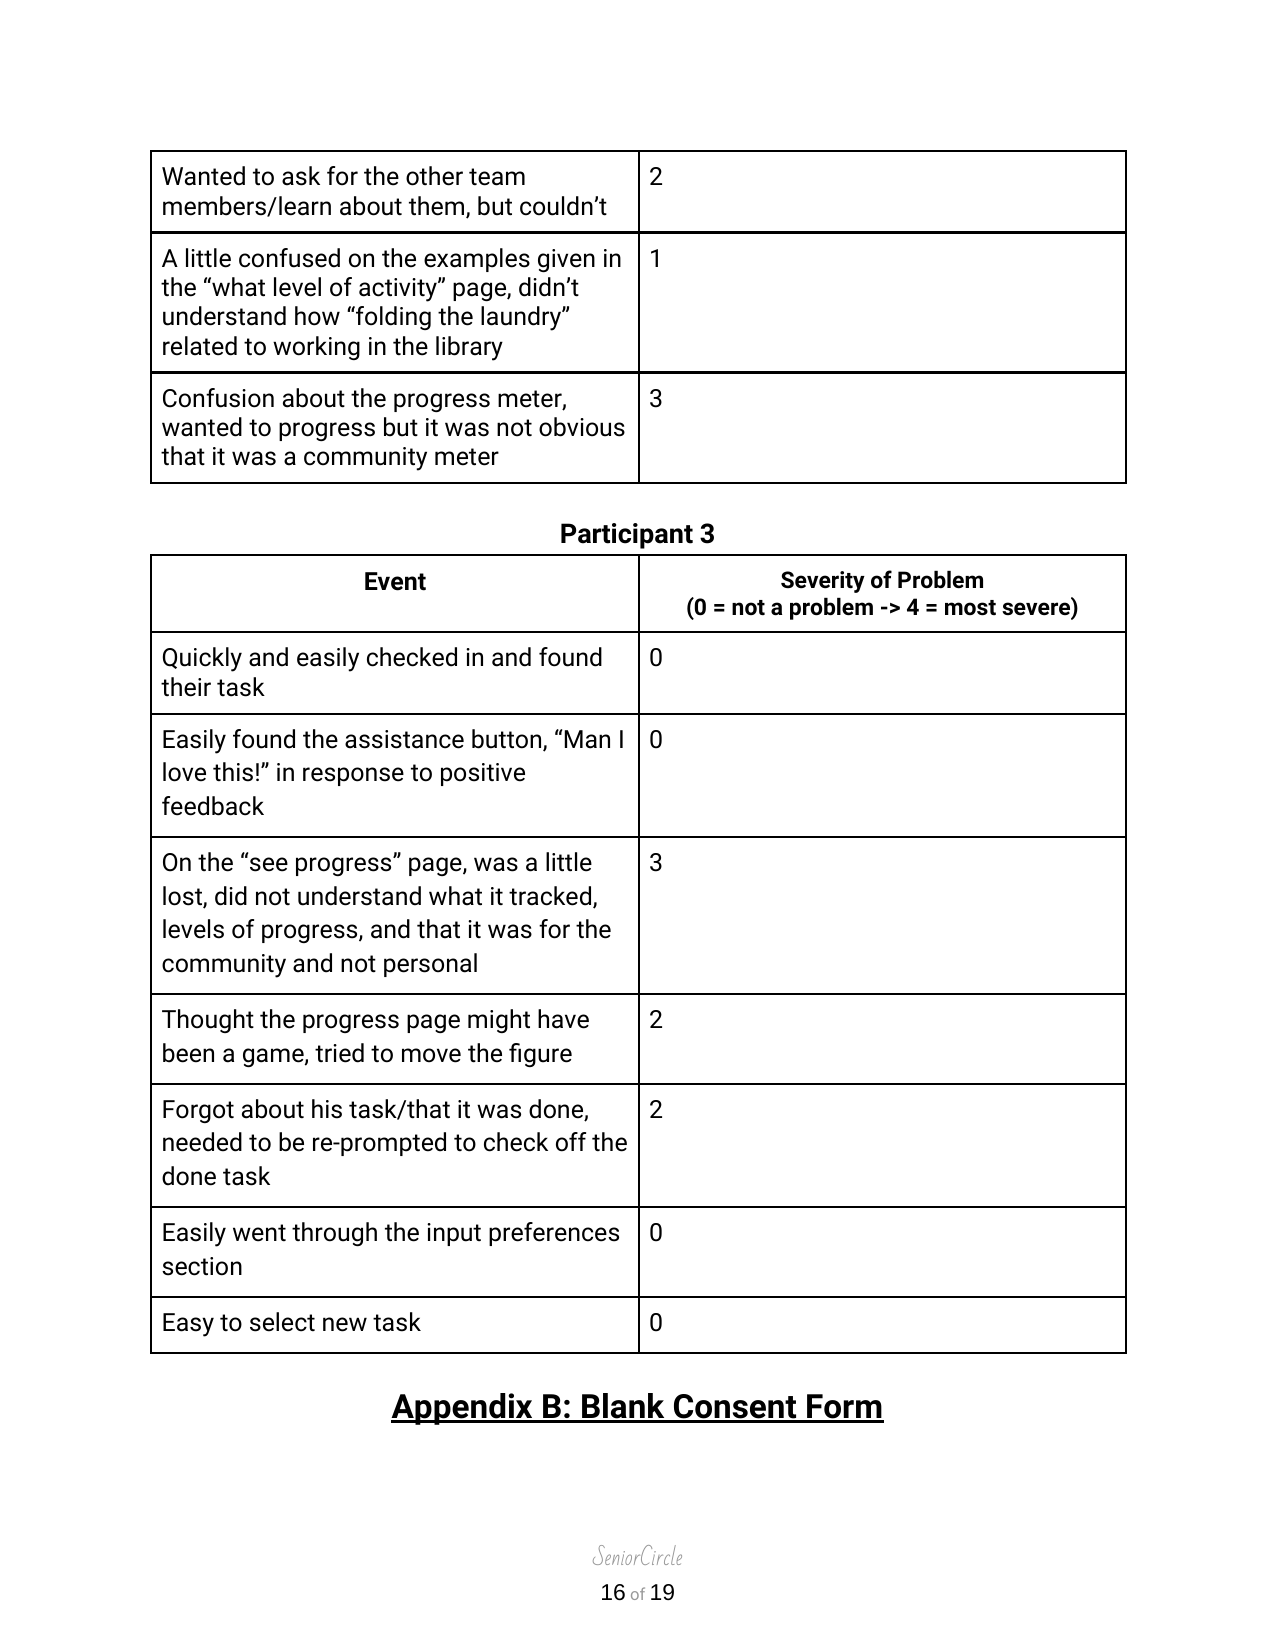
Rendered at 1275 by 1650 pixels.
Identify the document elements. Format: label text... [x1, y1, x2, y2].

table_cell 0 [640, 633, 1125, 712]
table_cell 2 [640, 995, 1125, 1082]
table_cell Easily found the assistance button, “Man I love this!” in response to positive feedback [152, 715, 638, 836]
table_cell Easy to select new task [152, 1298, 638, 1352]
table_cell 0 [640, 1208, 1125, 1296]
table_cell 1 [640, 234, 1125, 371]
table_cell 2 [640, 152, 1125, 231]
table_header Event [152, 556, 638, 631]
table_cell 3 [640, 838, 1125, 993]
table_cell 2 [640, 1085, 1125, 1206]
table_cell 3 [640, 374, 1125, 482]
table_cell Forgot about his task/that it was done, needed to be re-prompted to check off the done task [152, 1085, 638, 1206]
table_cell Thought the progress page might have been a game, tried to move the figure [152, 995, 638, 1082]
table_cell 0 [640, 1298, 1125, 1352]
table_cell 0 [640, 715, 1125, 836]
table_cell Quickly and easily checked in and found their task [152, 633, 638, 712]
table_cell A little confused on the examples given in the “what level of activity” page, didn’t understand how “folding the laundry” related to working in the library [152, 234, 638, 371]
table_cell Easily went through the input preferences section [152, 1208, 638, 1296]
table_header Severity of Problem (0 = not a problem -> 4 = most severe) [640, 556, 1125, 631]
table_cell Confusion about the progress meter, wanted to progress but it was not obvious that it was a community meter [152, 374, 638, 482]
subtitle Appendix B: Blank Consent Form [150, 1387, 1125, 1426]
table_cell Wanted to ask for the other team members/learn about them, but couldn’t [152, 152, 638, 231]
subtitle Participant 3 [150, 518, 1125, 550]
table_cell On the “see progress” page, was a little lost, did not understand what it tracked, levels of progress, and that it was for the community and not personal [152, 838, 638, 993]
